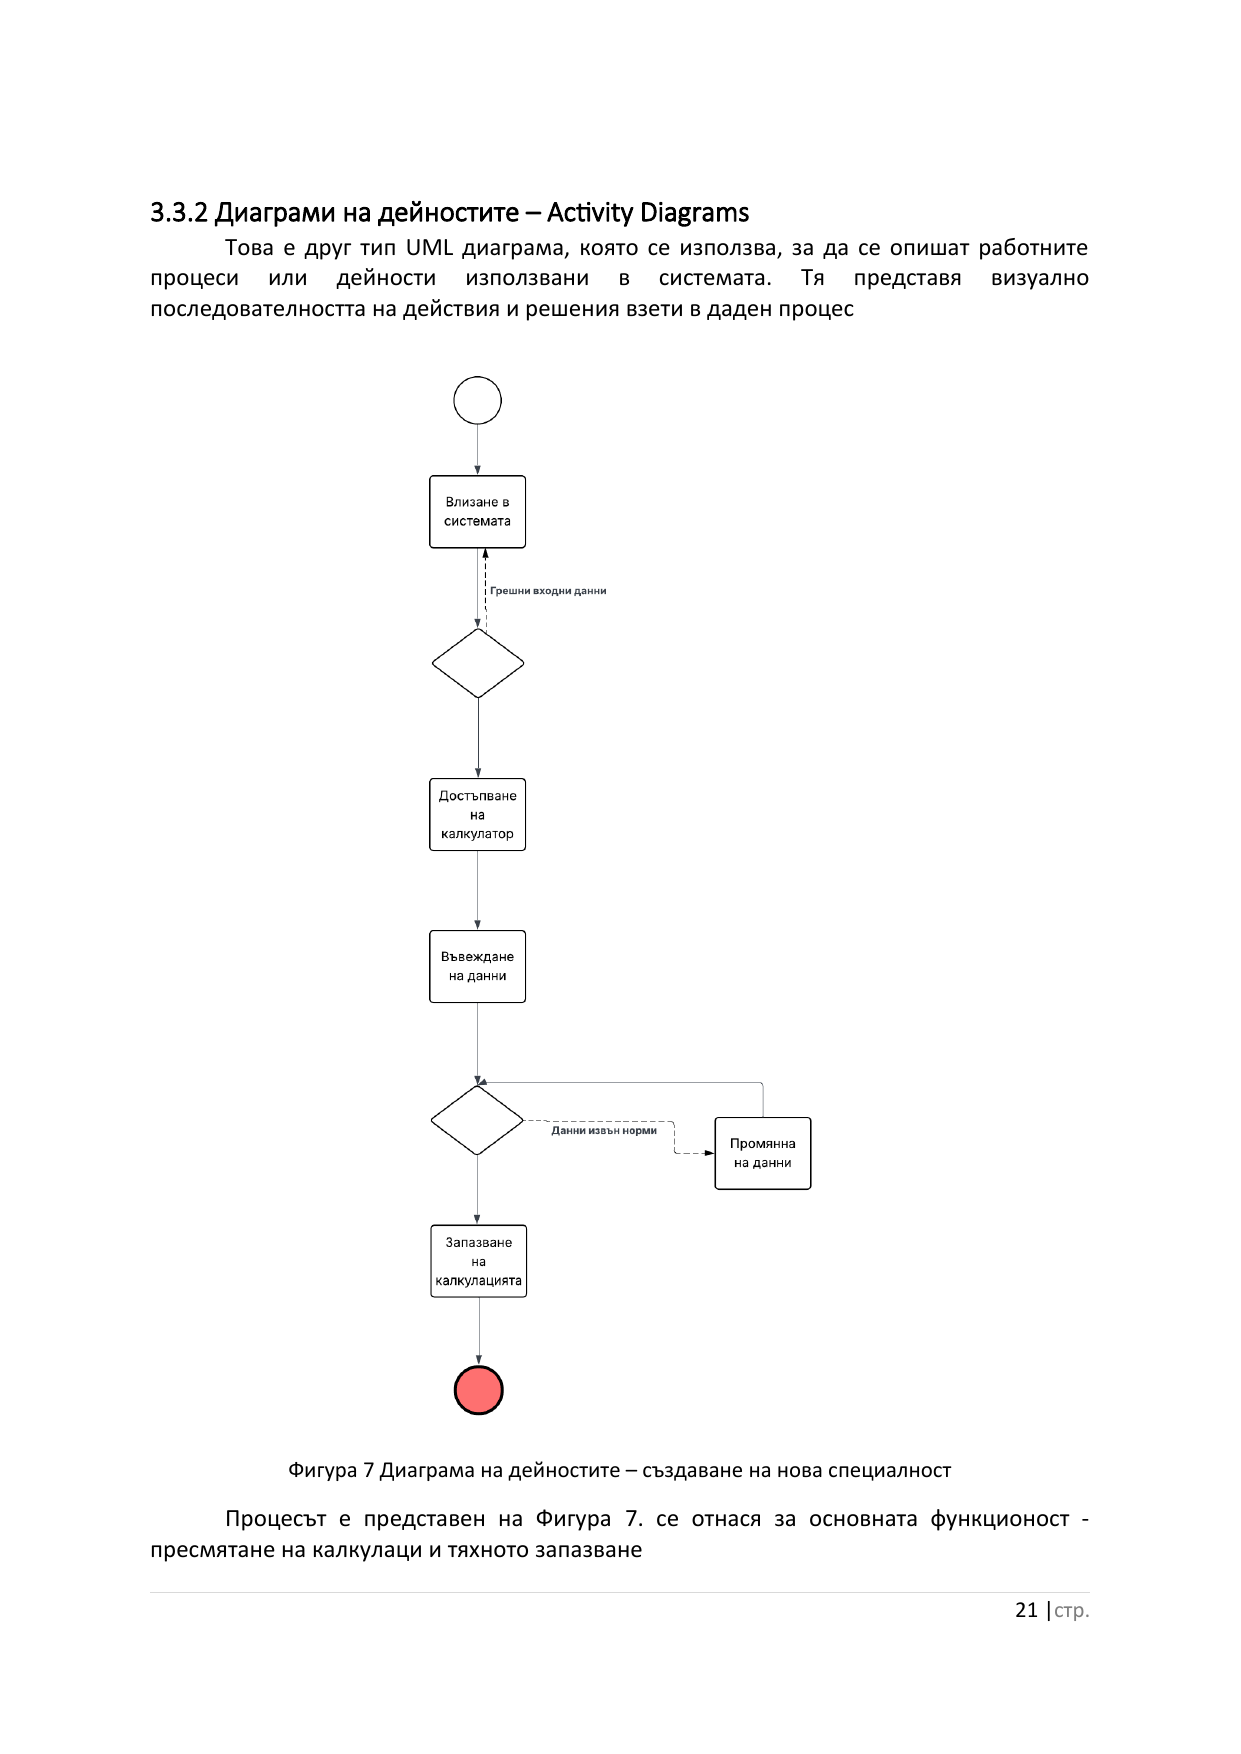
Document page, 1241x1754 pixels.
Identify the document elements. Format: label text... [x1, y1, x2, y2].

text Това е друг тип UML диаграма, която се използва, за да се опишат работните процеси или дейности използвани в системата. Тя представя визуално последователността на действия и решения взети в даден процес [150, 231, 1090, 323]
text Фигура 7 Диаграма на дейностите – създаване на нова специалност [150, 1455, 1090, 1483]
subtitle 3.3.2 Диаграми на дейностите – Activity Diagrams [150, 193, 1090, 228]
text Процесът е представен на Фигура 7. се отнася за основната функционост - пресмятане на калкулаци и тяхното запазване [150, 1502, 1090, 1563]
picture [406, 353, 834, 1437]
